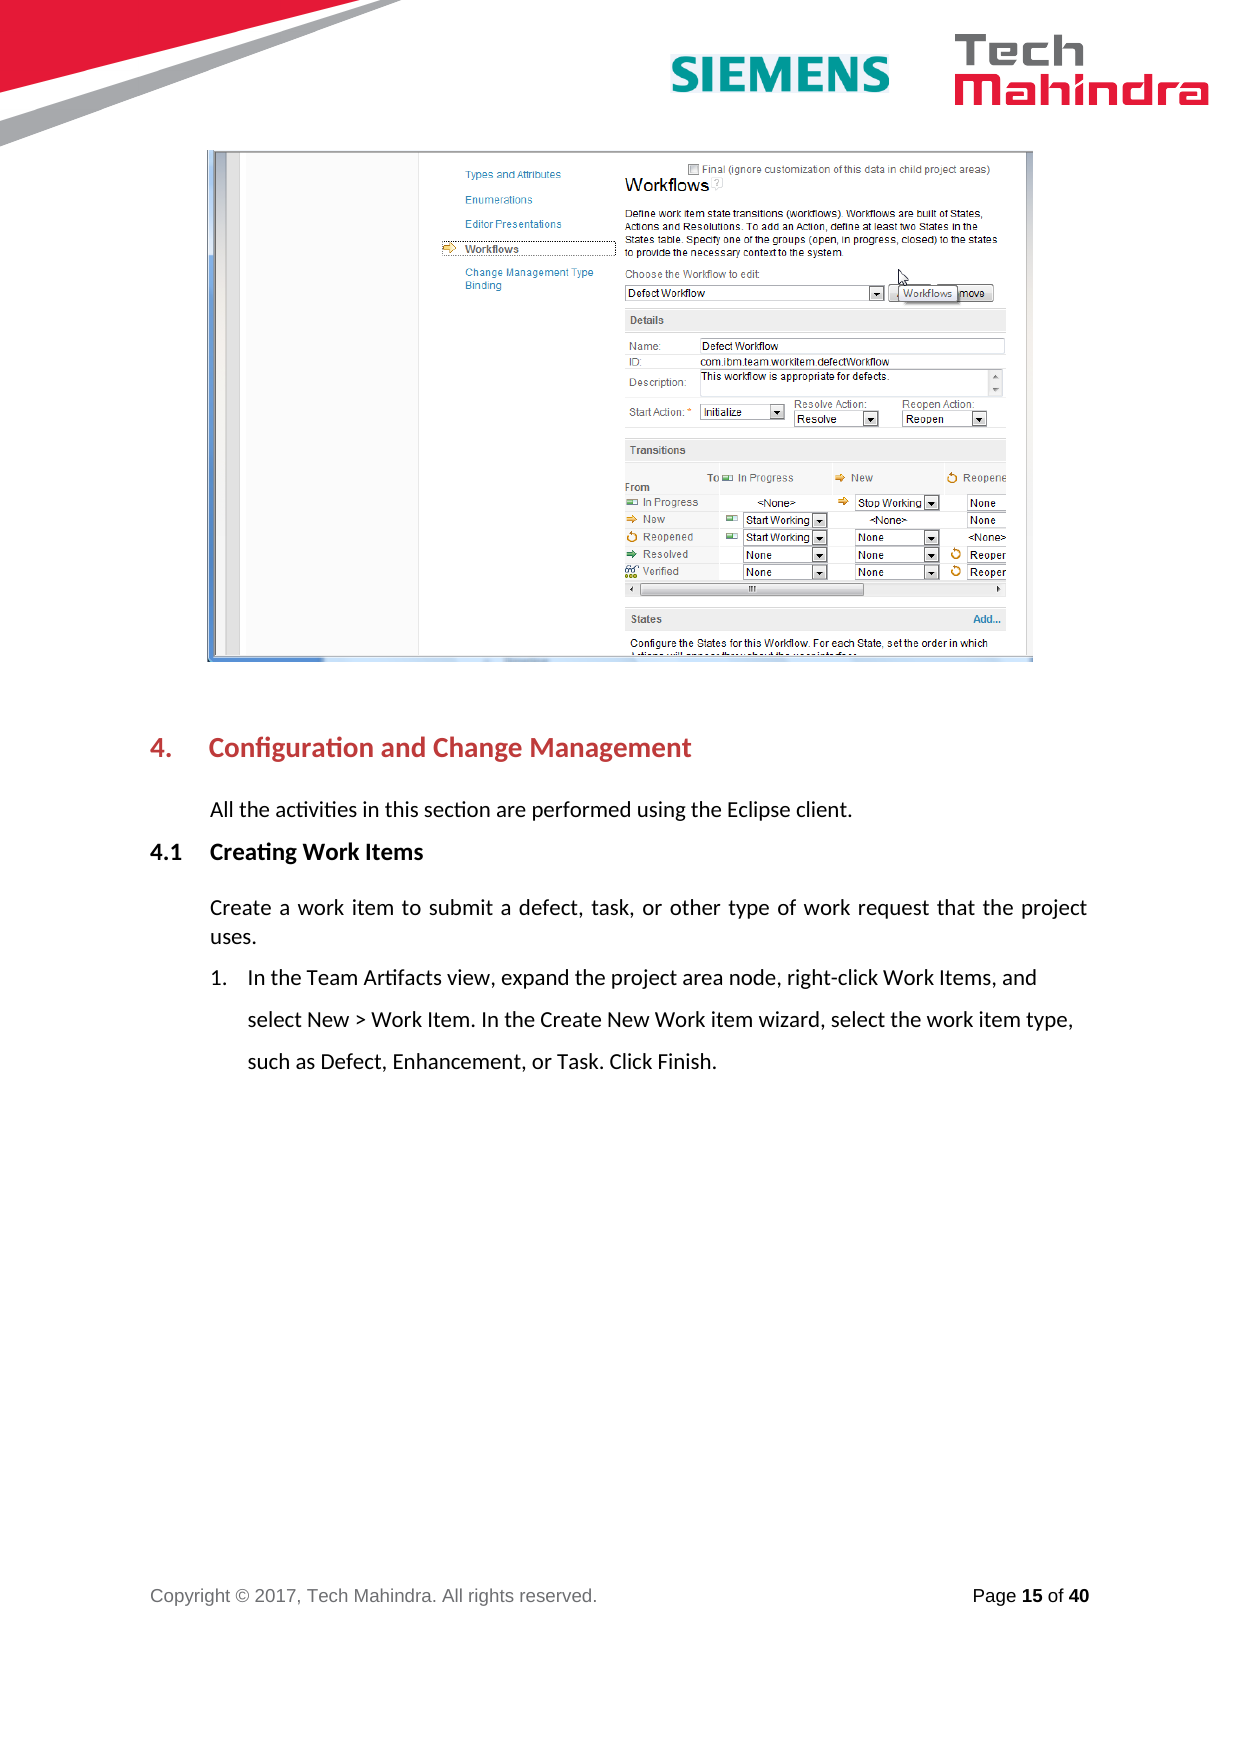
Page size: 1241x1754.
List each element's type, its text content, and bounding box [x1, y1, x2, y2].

text Create a work item to submit a defect, task, or other type of work request that the project uses. [210, 892, 1090, 950]
picture [0, 0, 423, 148]
picture [670, 54, 890, 93]
subtitle Configuration and Change Management [150, 729, 1090, 764]
list In the Team Artifacts view, expand the project area node, right-click Work Items, and select New > Work Item. In the Create New Work item wizard, select the work item type, such as Defect, Enhancement, or Task. Click Finish. [210, 963, 1090, 1075]
text All the activities in this section are performed using the Eclipse client. [210, 794, 1090, 824]
subtitle Creating Work Items [150, 836, 1090, 867]
picture [955, 34, 1209, 105]
